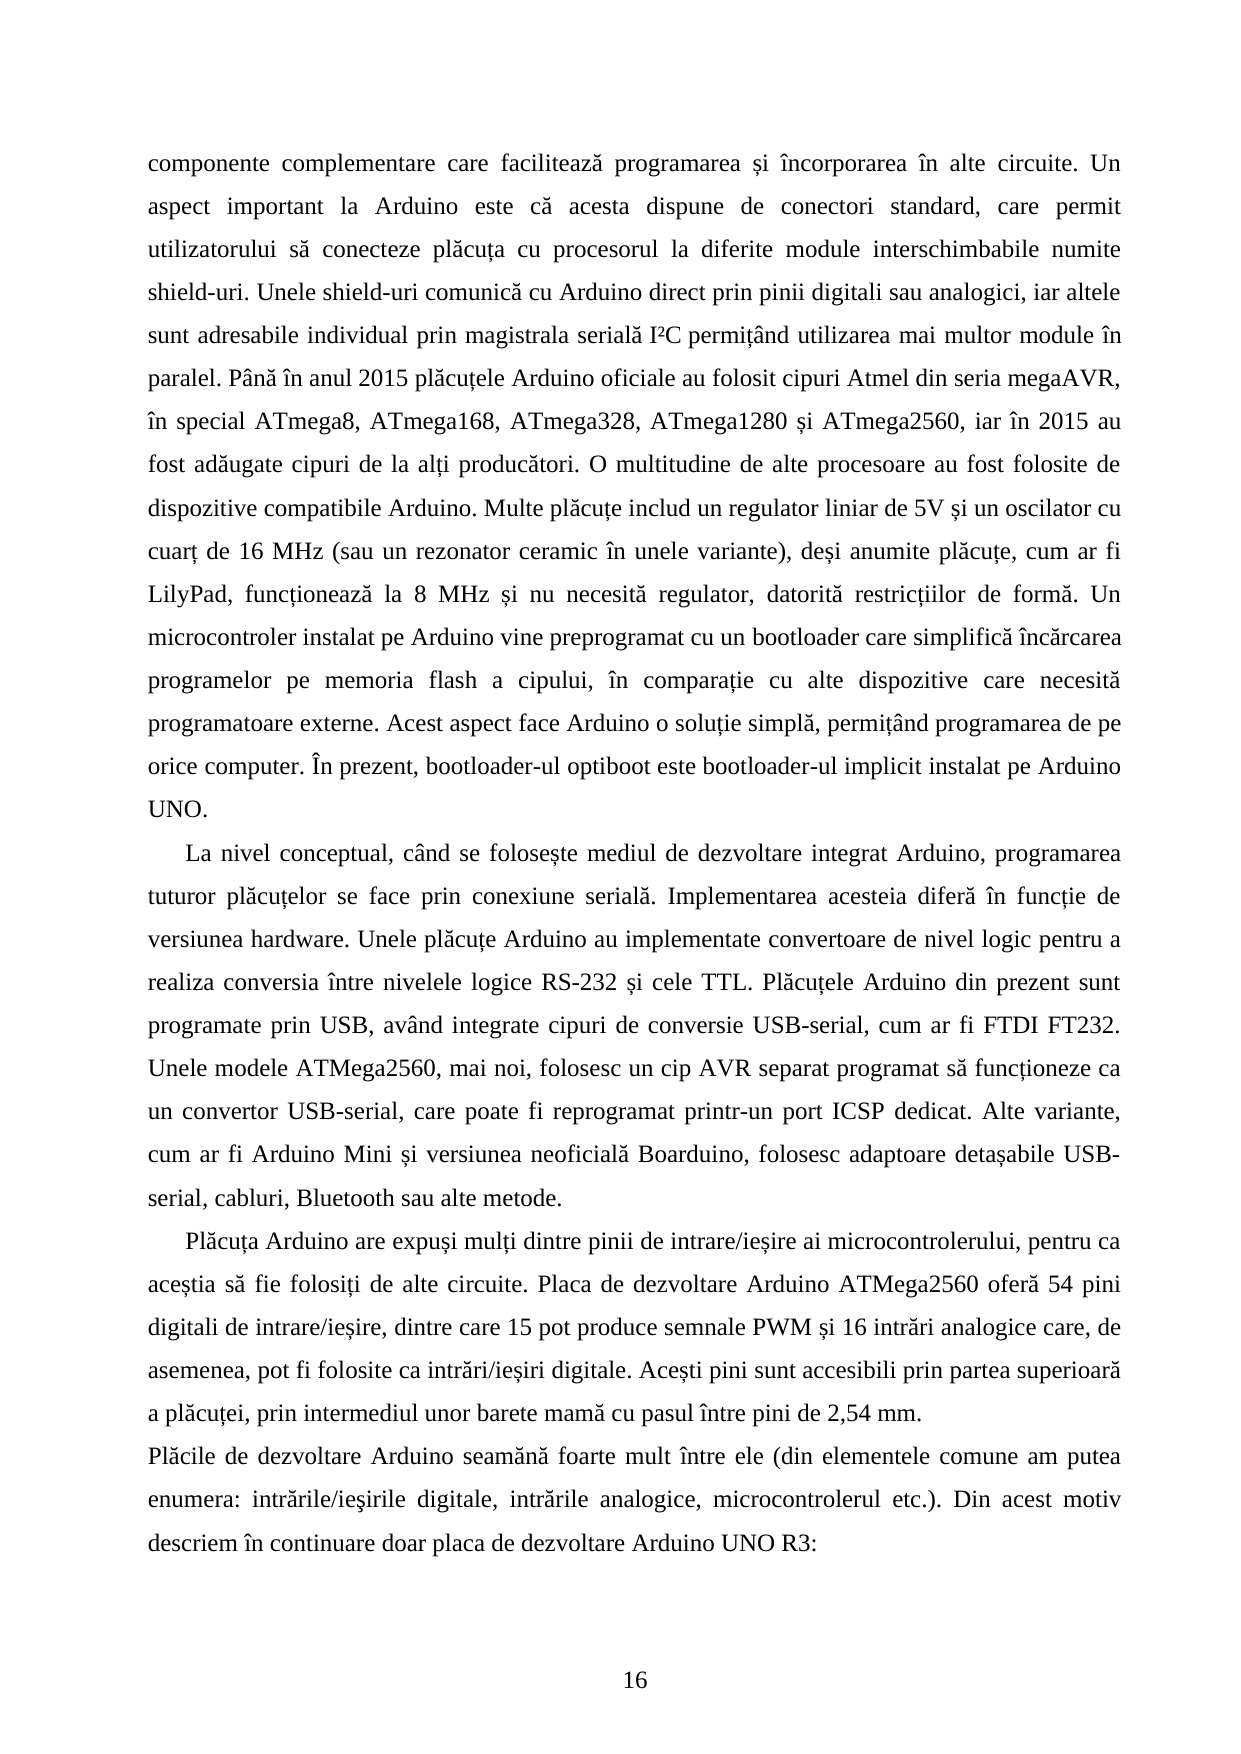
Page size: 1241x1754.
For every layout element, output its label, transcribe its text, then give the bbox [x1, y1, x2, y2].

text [148, 148, 1122, 823]
text La nivel conceptual, când se folosește mediul de dezvoltare integrat Arduino, programarea tuturor plăcuțelor se face prin conexiune serială. Implementarea acesteia diferă în funcție de versiunea hardware. Unele plăcuțe Arduino au implementate convertoare de nivel logic pentru a realiza conversia între nivelele logice RS-232 și cele TTL. Plăcuțele Arduino din prezent sunt programate prin USB, având integrate cipuri de conversie USB-serial, cum ar fi FTDI FT232. Unele modele ATMega2560, mai noi, folosesc un cip AVR separat programat să funcționeze ca un convertor USB-serial, care poate fi reprogramat printr-un port ICSP dedicat. Alte variante, cum ar fi Arduino Mini și versiunea neoficială Boarduino, folosesc adaptoare detașabile USB-serial, cabluri, Bluetooth sau alte metode. [148, 838, 1122, 1211]
text Plăcuța Arduino are expuși mulți dintre pinii de intrare/ieșire ai microcontrolerului, pentru ca aceștia să fie folosiți de alte circuite. Placa de dezvoltare Arduino ATMega2560 oferă 54 pini digitali de intrare/ieșire, dintre care 15 pot produce semnale PWM și 16 intrări analogice care, de asemenea, pot fi folosite ca intrări/ieșiri digitale. Acești pini sunt accesibili prin partea superioară a plăcuței, prin intermediul unor barete mamă cu pasul între pini de 2,54 mm. [148, 1226, 1122, 1427]
text Plăcile de dezvoltare Arduino seamănă foarte mult între ele (din elementele comune am putea enumera: intrările/ieşirile digitale, intrările analogice, microcontrolerul etc.). Din acest motiv descriem în continuare doar placa de dezvoltare Arduino UNO R3: [148, 1441, 1122, 1556]
